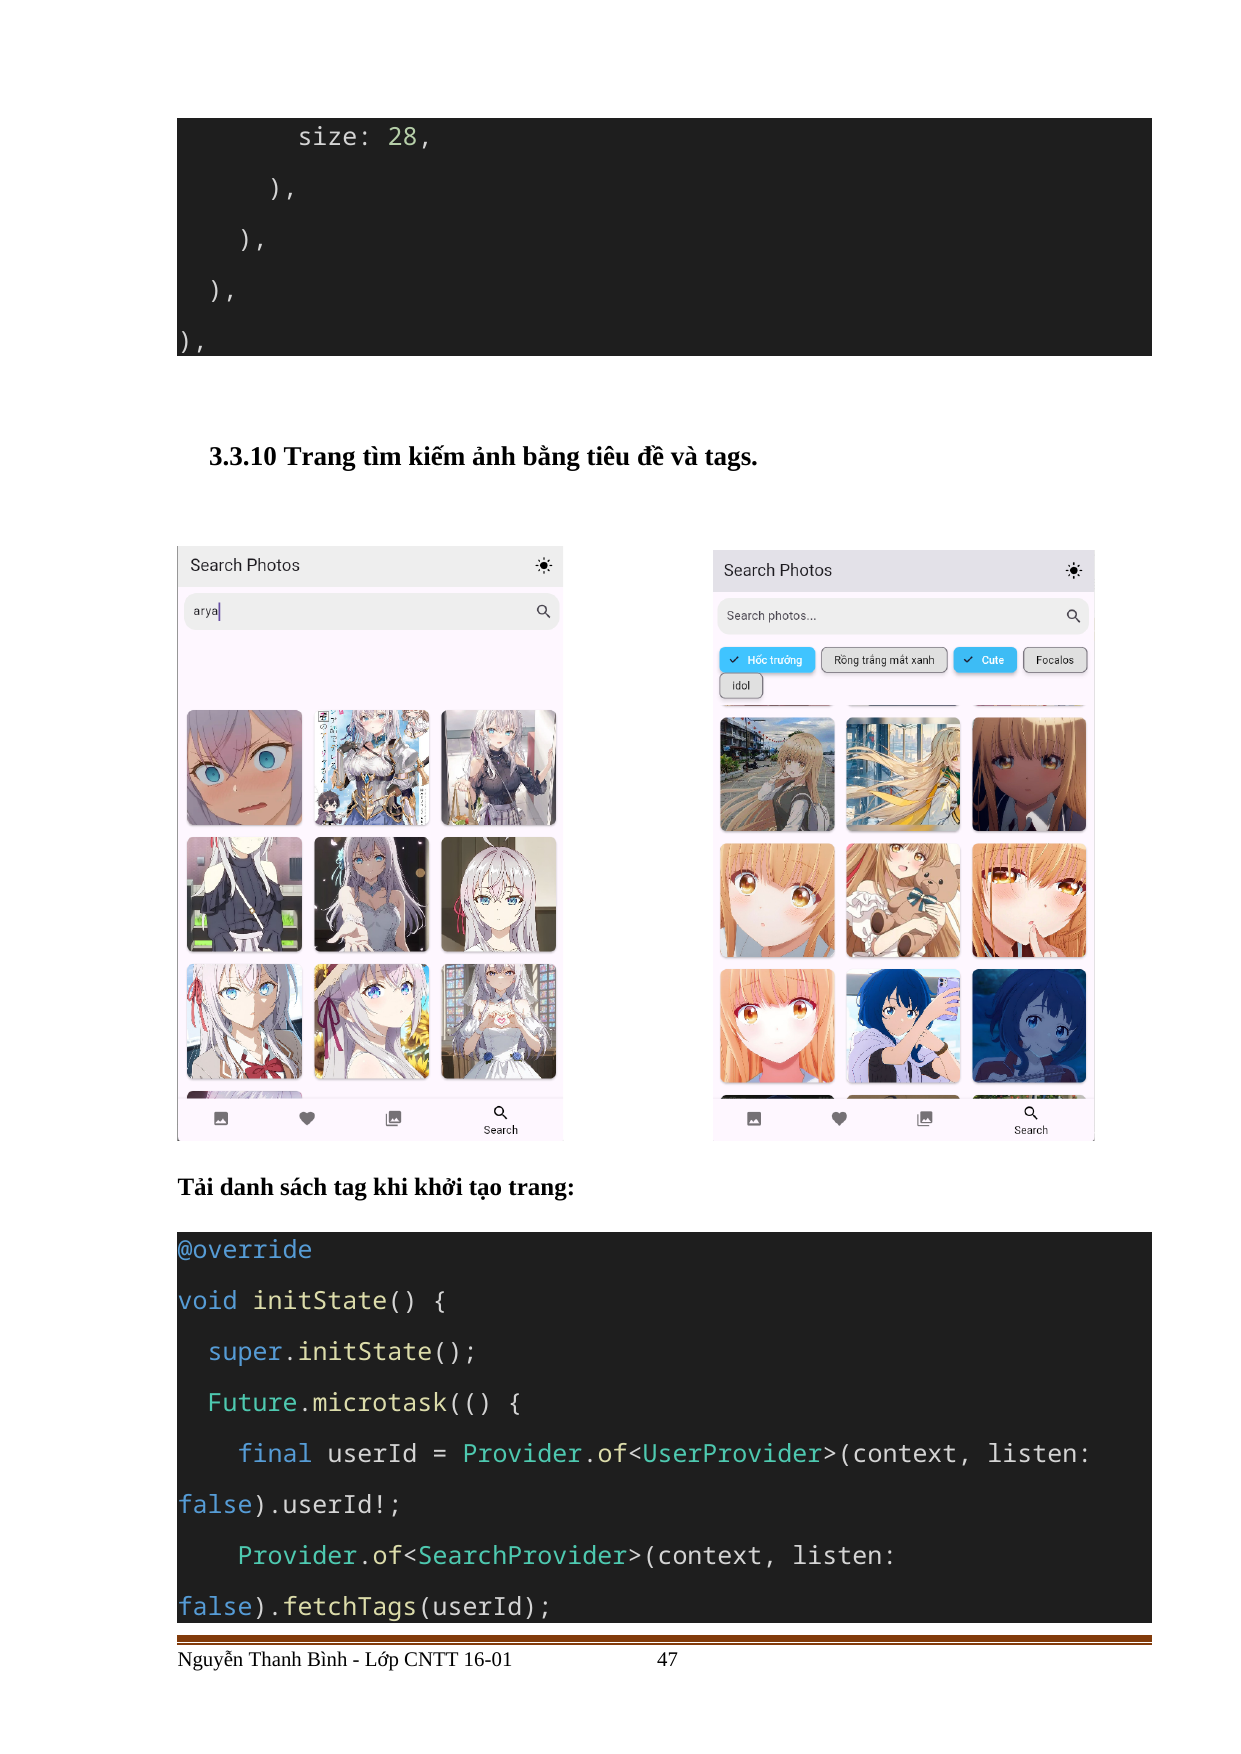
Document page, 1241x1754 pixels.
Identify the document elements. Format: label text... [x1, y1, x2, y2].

text ), [177, 169, 1152, 203]
text ), [177, 220, 1152, 254]
text size: 28, [177, 118, 1152, 152]
text ), [177, 322, 1152, 356]
subtitle 3.3.10 Trang tìm kiếm ảnh bằng tiêu đề và tags. [209, 440, 1152, 471]
text ), [177, 271, 1152, 305]
text final userId = Provider.of<UserProvider>(context, listen: false).userId!; [177, 1436, 1152, 1521]
text Future.microtask(() { [177, 1385, 1152, 1419]
picture [177, 546, 564, 1141]
text Tải danh sách tag khi khởi tạo trang: [177, 1172, 1152, 1201]
text super.initState(); [177, 1334, 1152, 1368]
text Provider.of<SearchProvider>(context, listen: false).fetchTags(userId); [177, 1538, 1152, 1623]
text @override [177, 1232, 1152, 1266]
picture [713, 550, 1095, 1141]
text void initState() { [177, 1283, 1152, 1317]
